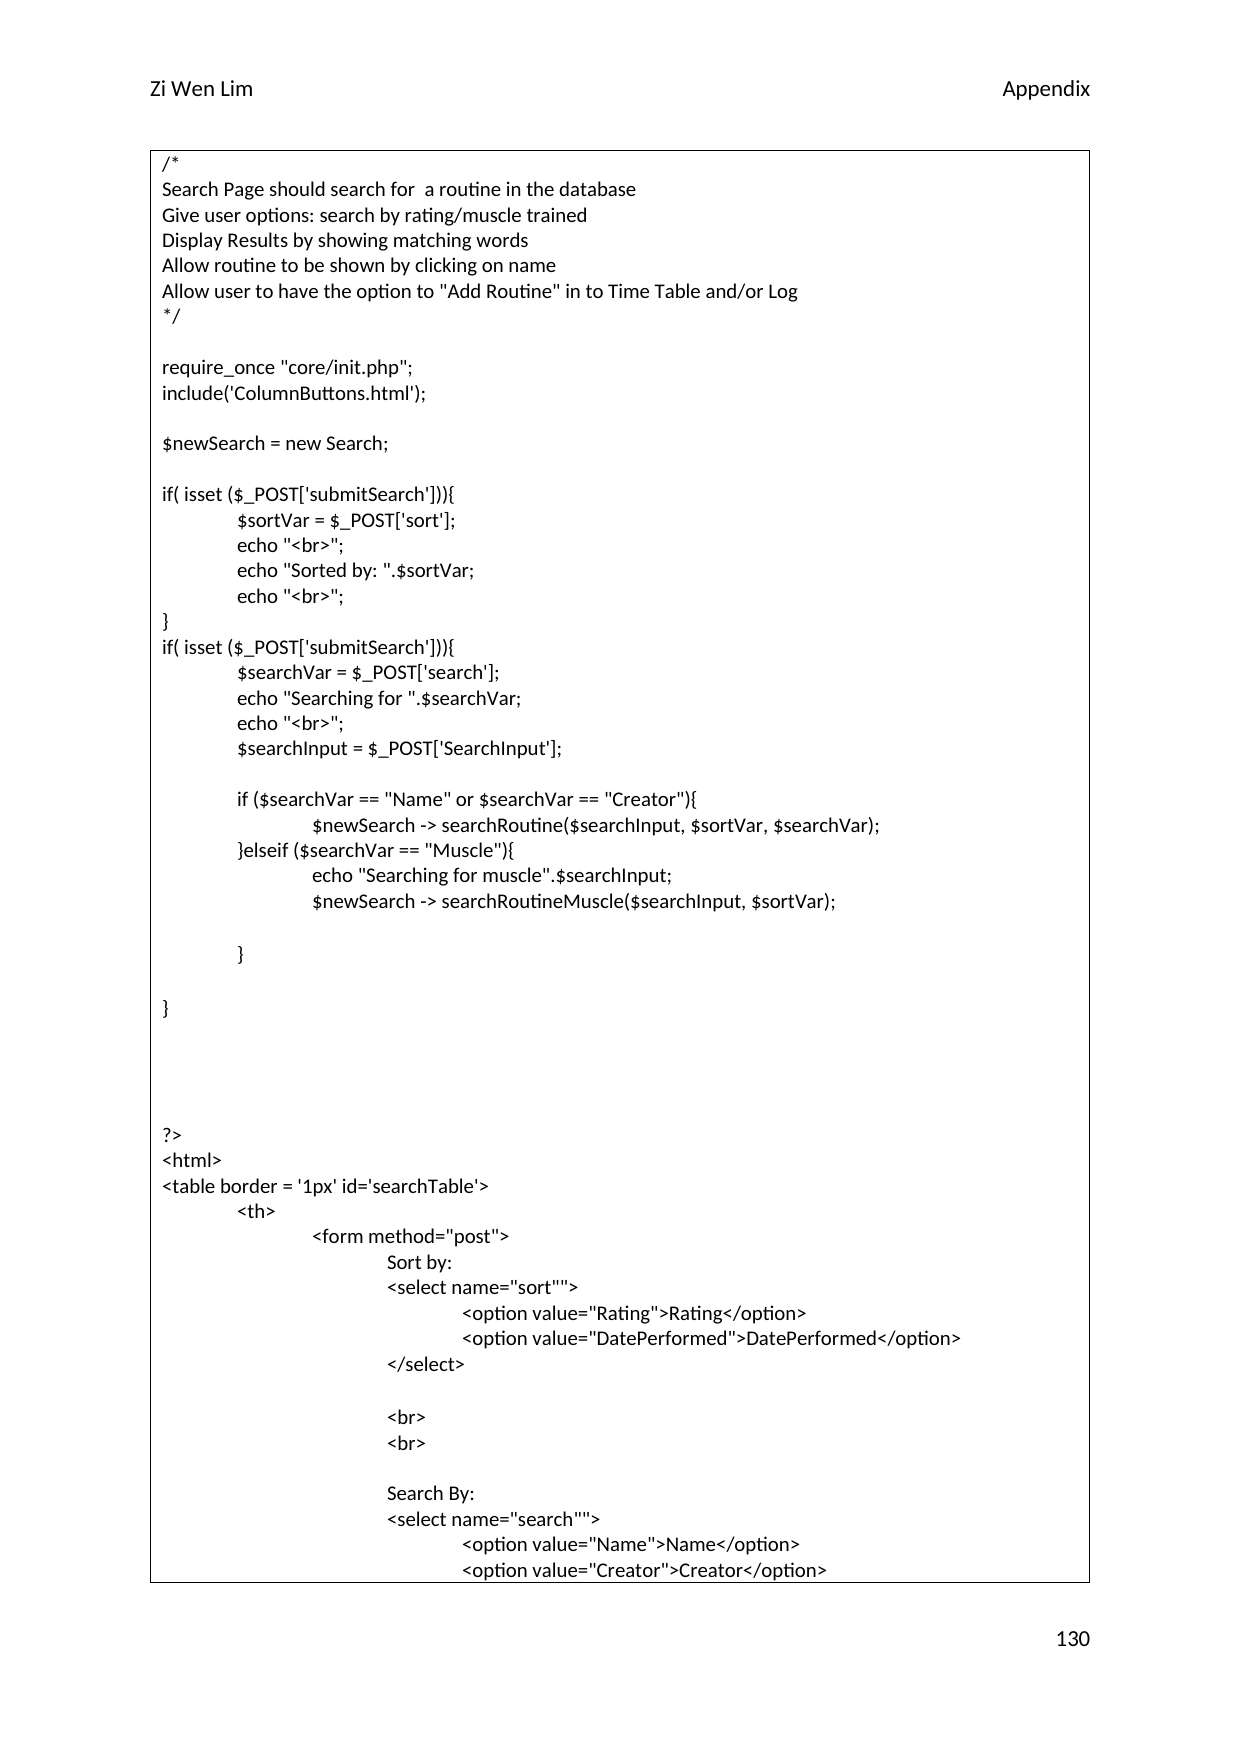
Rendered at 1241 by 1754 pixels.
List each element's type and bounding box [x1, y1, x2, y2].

table_cell [151, 151, 1089, 1582]
